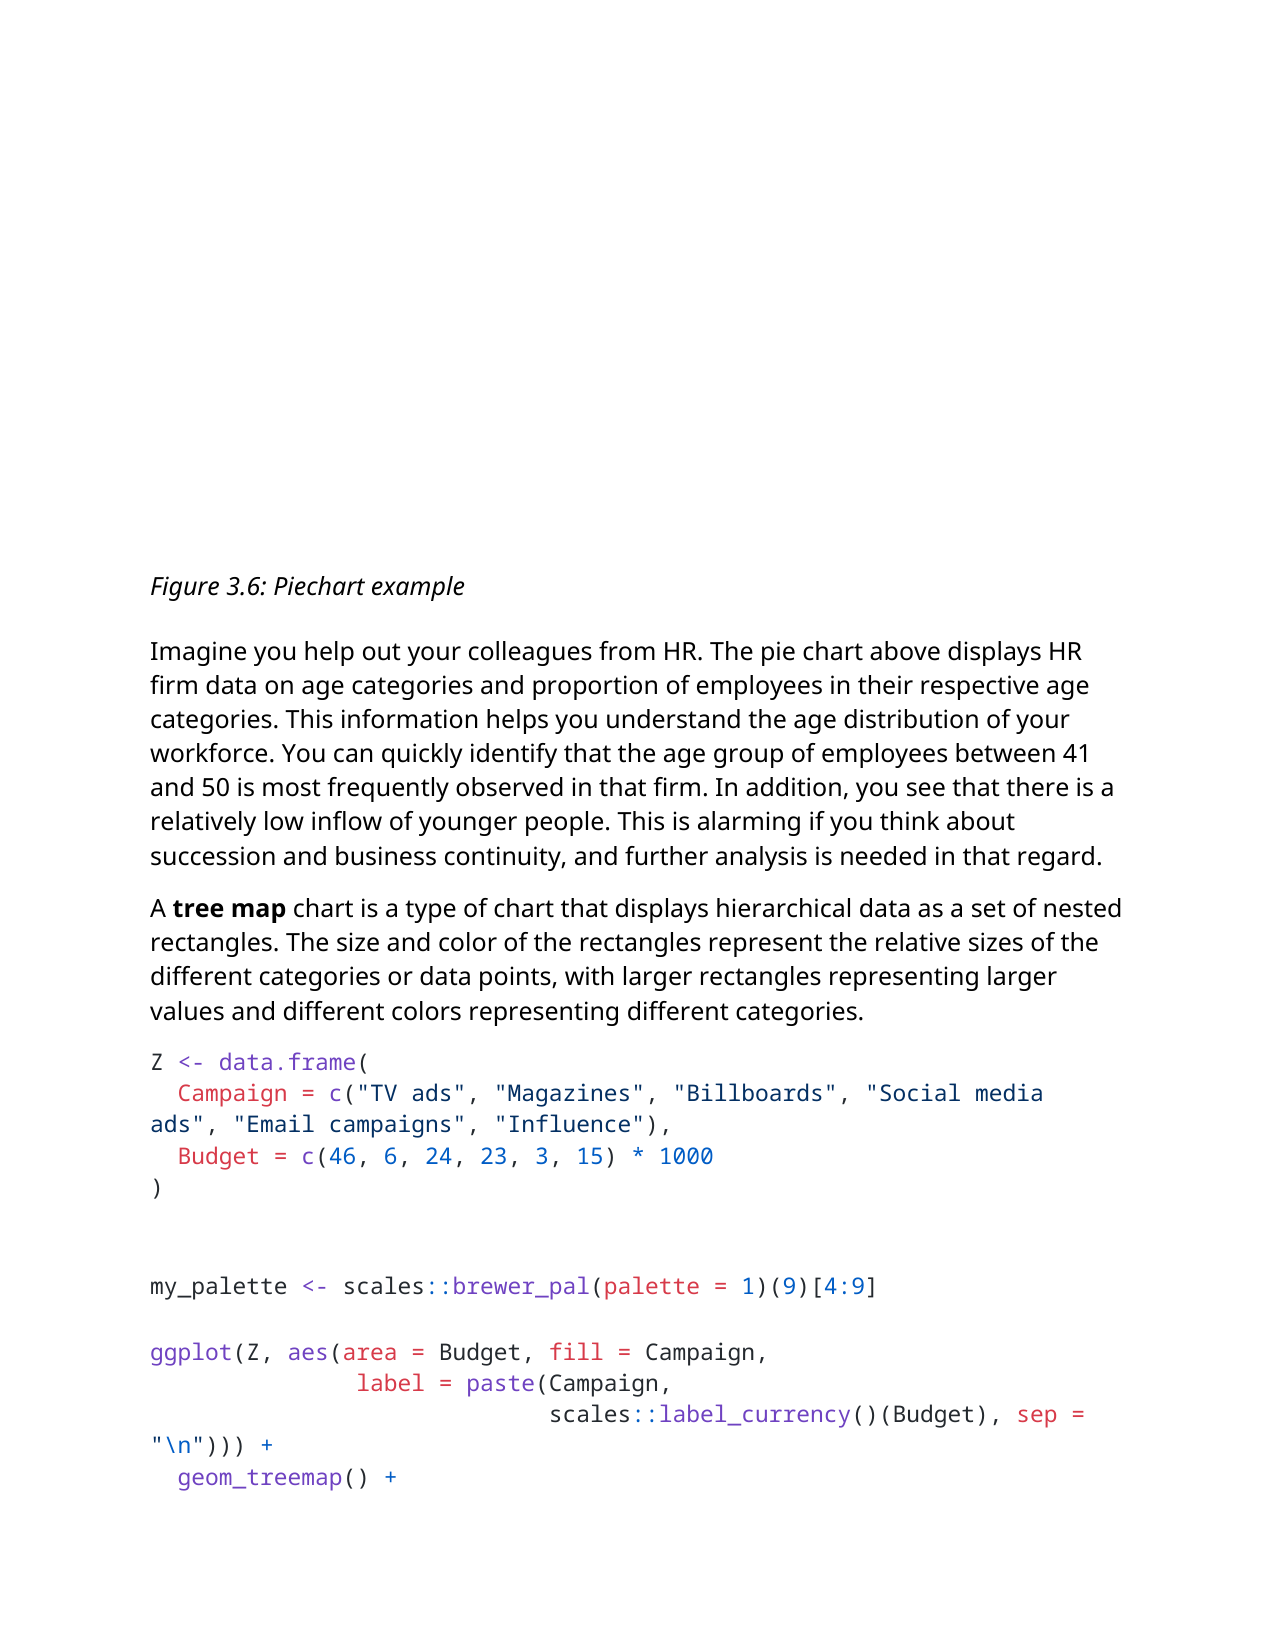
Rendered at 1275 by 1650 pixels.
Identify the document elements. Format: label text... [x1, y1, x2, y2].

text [150, 1046, 1125, 1492]
text A tree map chart is a type of chart that displays hierarchical data as a set of nested rectangles. The size and color of the rectangles represent the relative sizes of the different categories or data points, with larger rectangles representing larger values and different colors representing different categories. [150, 891, 1125, 1027]
table_header Figure 3.6: Piechart example [139, 150, 1114, 615]
text Imagine you help out your colleagues from HR. The pie chart above displays HR firm data on age categories and proportion of employees in their respective age categories. This information helps you understand the age distribution of your workforce. You can quickly identify that the age group of employees between 41 and 50 is most frequently observed in that firm. In addition, you see that there is a relatively low inflow of younger people. This is alarming if you think about succession and business continuity, and further analysis is needed in that regard. [150, 634, 1125, 872]
